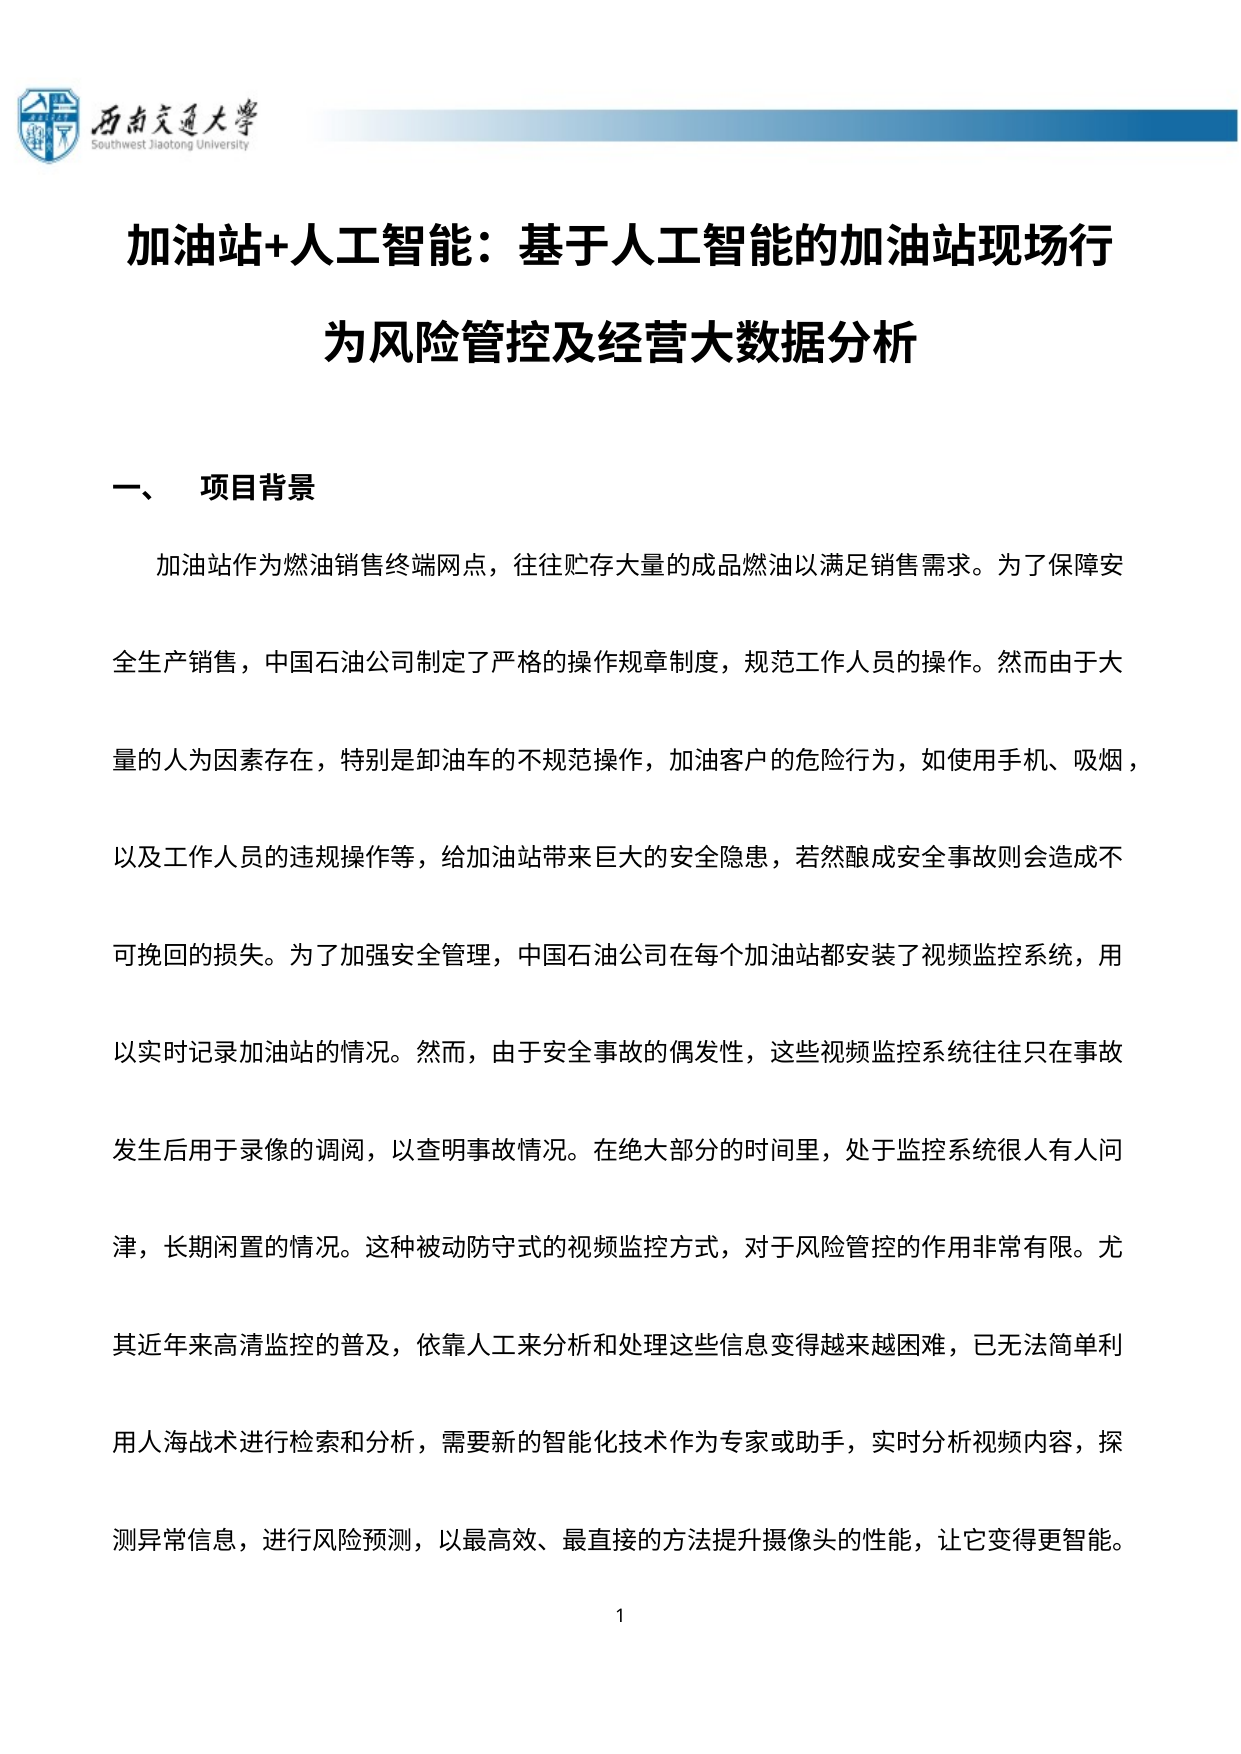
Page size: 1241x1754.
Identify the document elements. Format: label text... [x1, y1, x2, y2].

text 加油站作为燃油销售终端网点，往往贮存大量的成品燃油以满足销售需求。为了保障安全生产销售，中国石油公司制定了严格的操作规章制度，规范工作人员的操作。然而由于大量的人为因素存在，特别是卸油车的不规范操作，加油客户的危险行为，如使用手机、吸烟，以及工作人员的违规操作等，给加油站带来巨大的安全隐患，若然酿成安全事故则会造成不可挽回的损失。为了加强安全管理，中国石油公司在每个加油站都安装了视频监控系统，用以实时记录加油站的情况。然而，由于安全事故的偶发性，这些视频监控系统往往只在事故发生后用于录像的调阅，以查明事故情况。在绝大部分的时间里，处于监控系统很人有人问津，长期闲置的情况。这种被动防守式的视频监控方式，对于风险管控的作用非常有限。尤其近年来高清监控的普及，依靠人工来分析和处理这些信息变得越来越困难，已无法简单利用人海战术进行检索和分析，需要新的智能化技术作为专家或助手，实时分析视频内容，探测异常信息，进行风险预测，以最高效、最直接的方法提升摄像头的性能，让它变得更智能。 [112, 531, 1128, 1571]
text 加油站+人工智能：基于人工智能的加油站现场行为风险管控及经营大数据分析 [112, 161, 1128, 388]
list 项目背景 [112, 453, 1128, 518]
picture [0, 77, 1239, 180]
